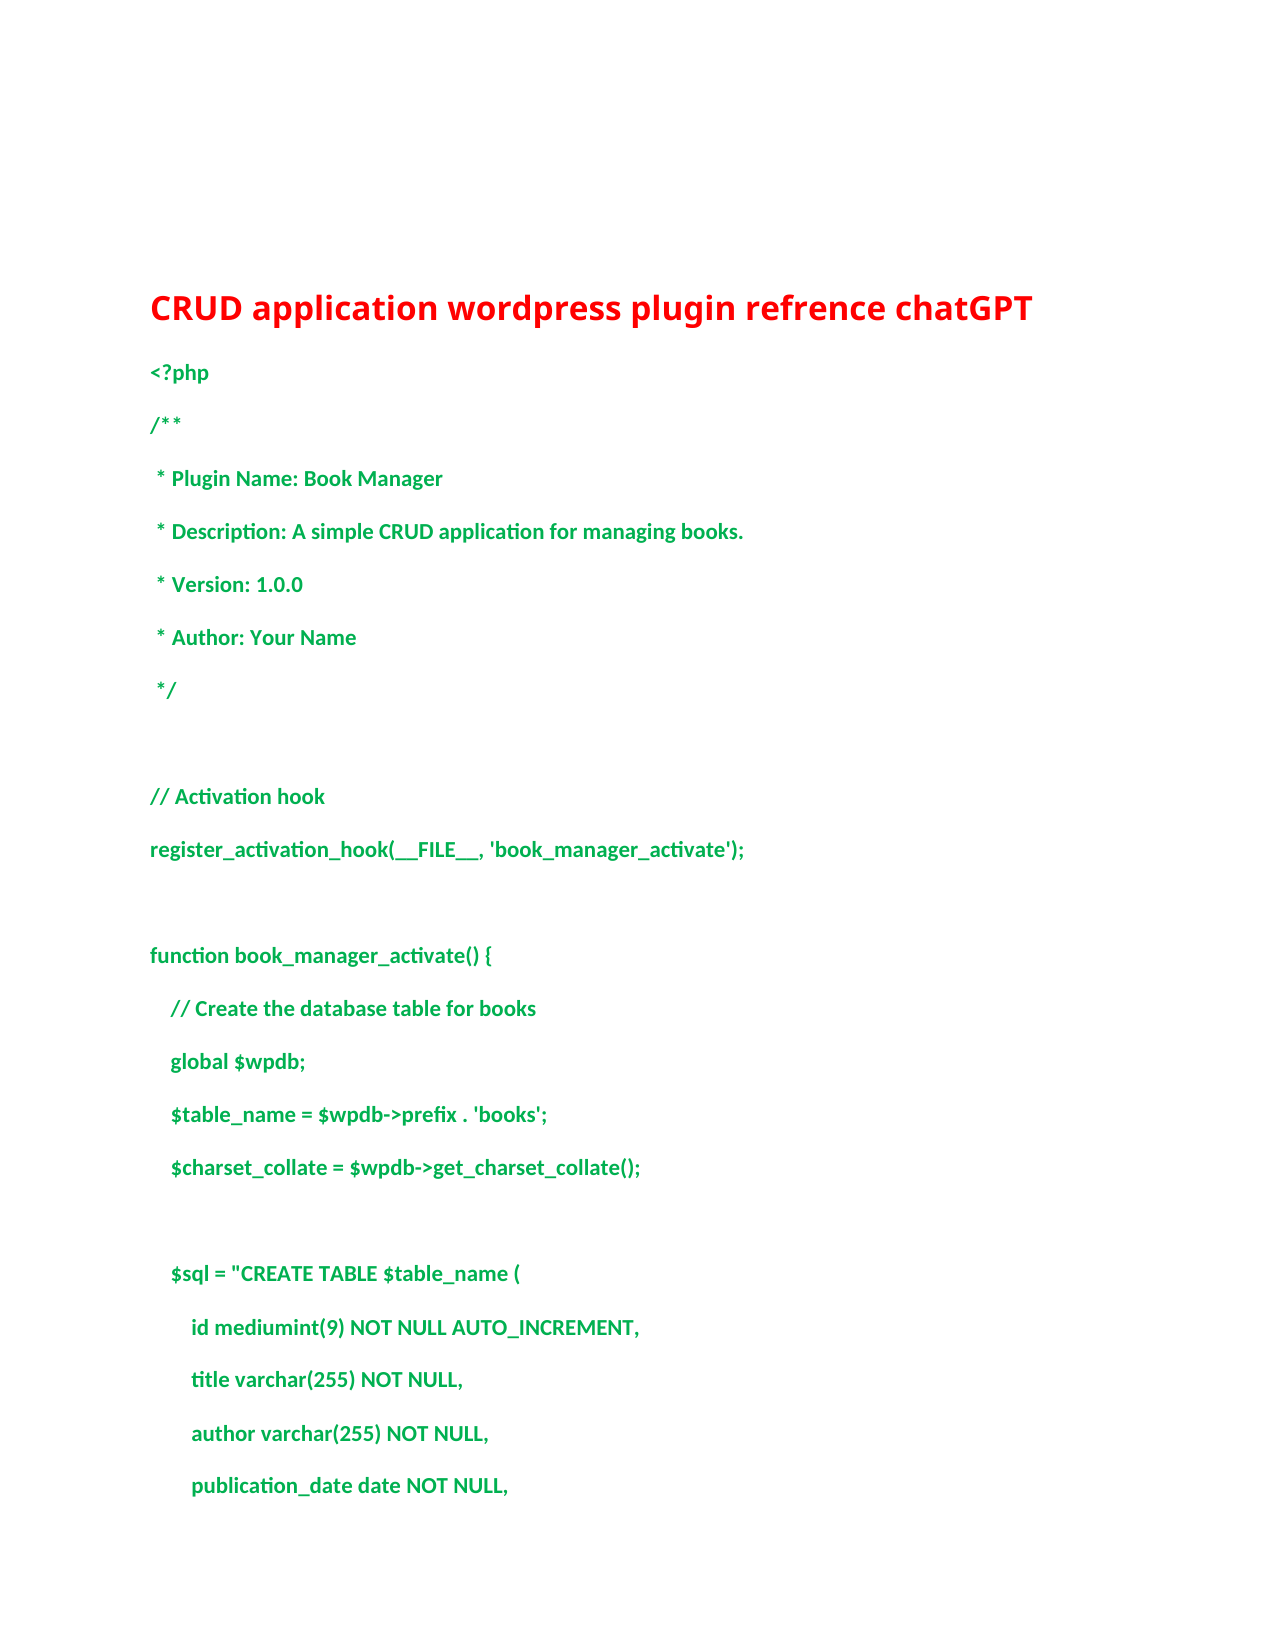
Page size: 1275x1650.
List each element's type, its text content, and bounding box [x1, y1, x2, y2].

text // Create the database table for books [150, 994, 1125, 1022]
text $charset_collate = $wpdb->get_charset_collate(); [150, 1153, 1125, 1182]
text publication_date date NOT NULL, [150, 1472, 1125, 1500]
text * Author: Your Name [150, 623, 1125, 651]
text function book_manager_activate() { [150, 941, 1125, 969]
text register_activation_hook(__FILE__, 'book_manager_activate'); [150, 835, 1125, 863]
text global $wpdb; [150, 1047, 1125, 1076]
text * Description: A simple CRUD application for managing books. [150, 517, 1125, 545]
text */ [150, 676, 1125, 704]
text <?php [150, 358, 1125, 386]
text author varchar(255) NOT NULL, [150, 1419, 1125, 1447]
text CRUD application wordpress plugin refrence chatGPT [150, 285, 1125, 331]
text * Plugin Name: Book Manager [150, 464, 1125, 492]
text $table_name = $wpdb->prefix . 'books'; [150, 1101, 1125, 1128]
text id mediumint(9) NOT NULL AUTO_INCREMENT, [150, 1313, 1125, 1341]
text // Activation hook [150, 782, 1125, 810]
text $sql = "CREATE TABLE $table_name ( [150, 1259, 1125, 1288]
text * Version: 1.0.0 [150, 570, 1125, 598]
text title varchar(255) NOT NULL, [150, 1366, 1125, 1394]
text /** [150, 411, 1125, 439]
